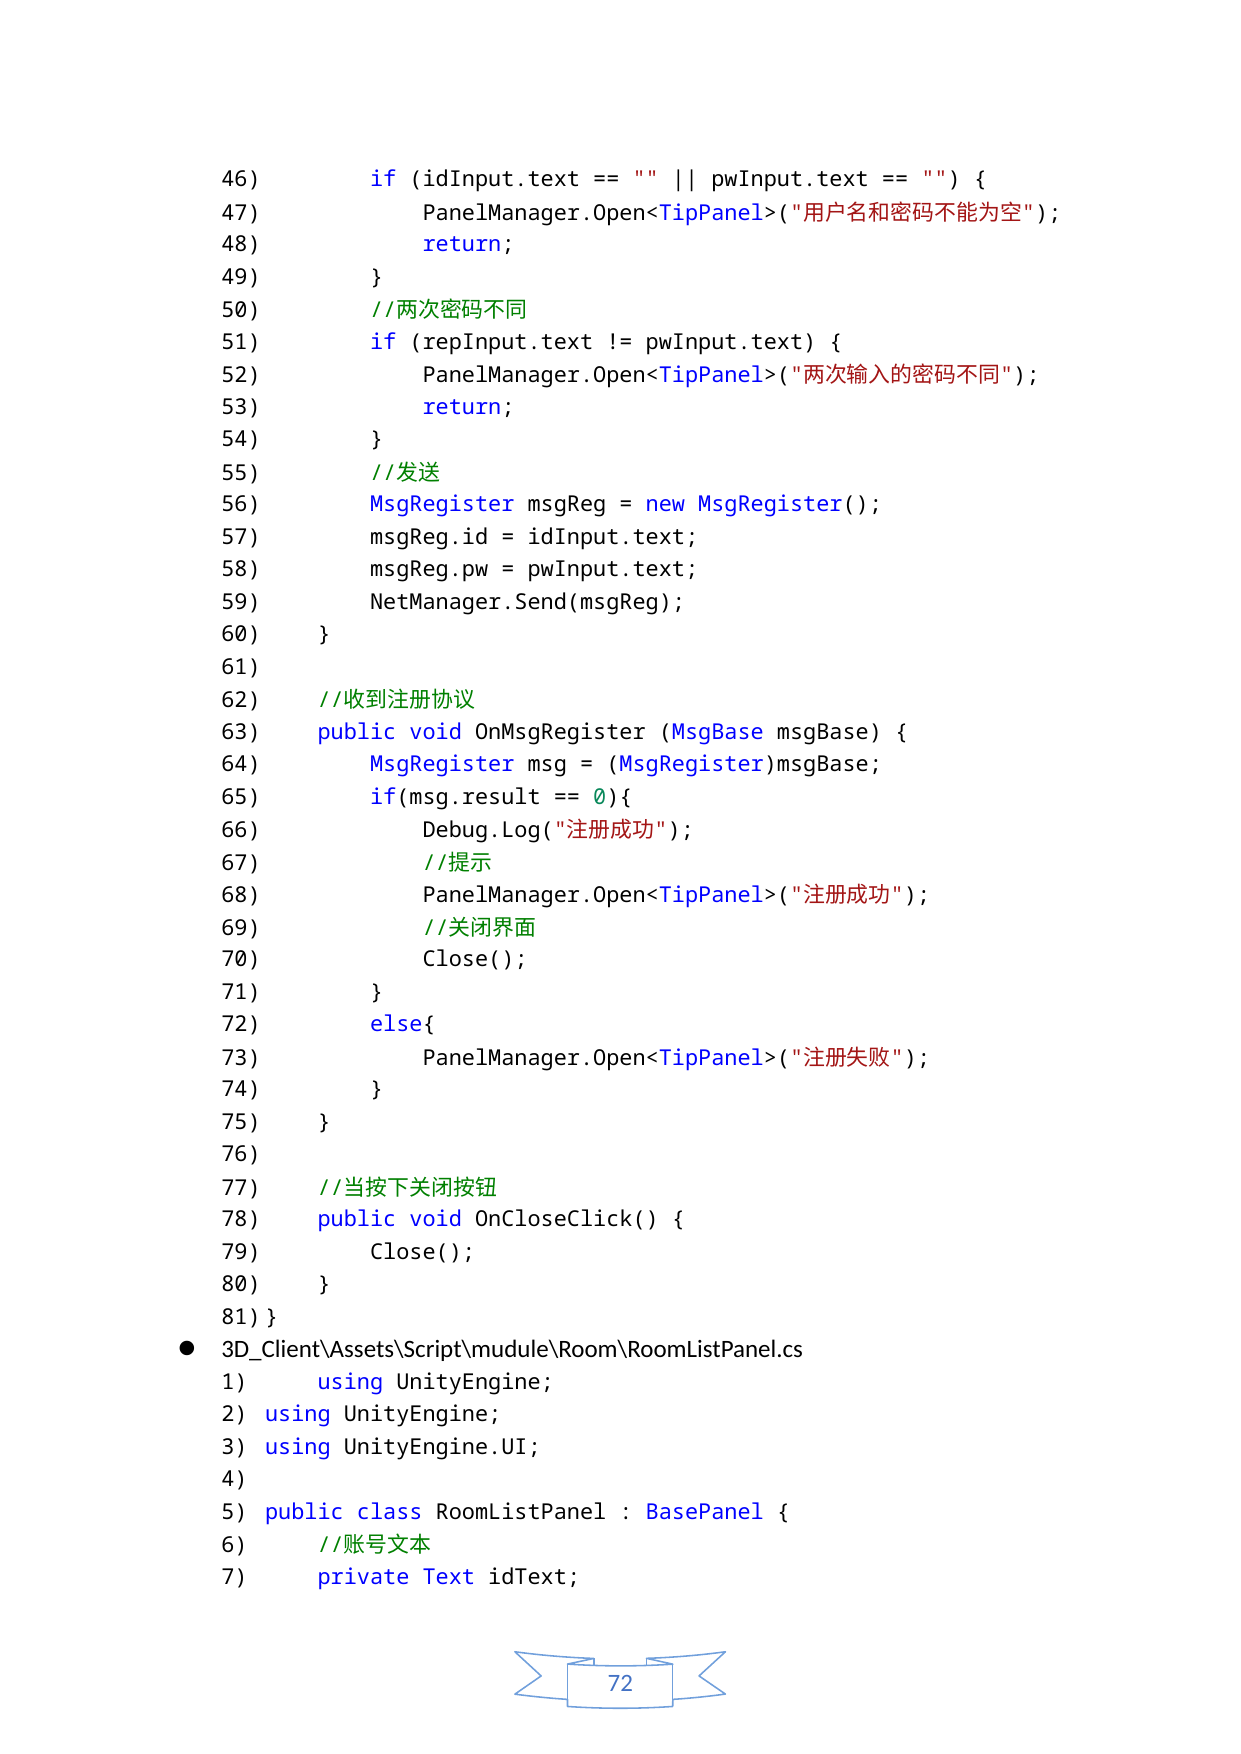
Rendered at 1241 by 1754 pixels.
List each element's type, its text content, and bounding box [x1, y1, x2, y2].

list else{ [221, 1007, 1063, 1039]
list if(msg.result == 0){ [221, 779, 1063, 812]
list using UnityEngine.UI; [221, 1429, 1063, 1462]
list //两次密码不同 [221, 292, 1063, 324]
list return; [221, 389, 1063, 422]
list PanelManager.Open<TipPanel>("注册失败"); [221, 1039, 1063, 1072]
list msgReg.pw = pwInput.text; [221, 552, 1063, 584]
list msgReg.id = idInput.text; [221, 519, 1063, 552]
list if (idInput.text == "" || pwInput.text == "") { [221, 162, 1063, 194]
list //账号文本 [221, 1527, 1063, 1559]
list } [221, 1104, 1063, 1137]
list using UnityEngine; [221, 1397, 1063, 1429]
list } [221, 617, 1063, 649]
list PanelManager.Open<TipPanel>("用户名和密码不能为空"); [221, 194, 1063, 227]
list //收到注册协议 [221, 682, 1063, 714]
list MsgRegister msg = (MsgRegister)msgBase; [221, 747, 1063, 779]
list } [221, 1072, 1063, 1104]
list public class RoomListPanel : BasePanel { [221, 1494, 1063, 1527]
list public void OnMsgRegister (MsgBase msgBase) { [221, 714, 1063, 747]
list 3D_Client\Assets\Script\mudule\Room\RoomListPanel.cs [177, 1332, 1063, 1364]
list private Text idText; [221, 1559, 1063, 1592]
list } [221, 259, 1063, 292]
list MsgRegister msgReg = new MsgRegister(); [221, 487, 1063, 519]
list } [221, 974, 1063, 1007]
list //发送 [221, 454, 1063, 487]
list } [221, 422, 1063, 454]
list Debug.Log("注册成功"); [221, 812, 1063, 844]
list return; [221, 227, 1063, 259]
list //当按下关闭按钮 [221, 1169, 1063, 1202]
list //提示 [221, 844, 1063, 877]
list using UnityEngine; [221, 1364, 1063, 1397]
list if (repInput.text != pwInput.text) { [221, 324, 1063, 357]
list PanelManager.Open<TipPanel>("两次输入的密码不同"); [221, 357, 1063, 389]
list Close(); [221, 1234, 1063, 1267]
list public void OnCloseClick() { [221, 1202, 1063, 1234]
list } [221, 1267, 1063, 1299]
list //关闭界面 [221, 909, 1063, 942]
list PanelManager.Open<TipPanel>("注册成功"); [221, 877, 1063, 909]
list NetManager.Send(msgReg); [221, 584, 1063, 617]
list } [221, 1299, 1063, 1332]
list Close(); [221, 942, 1063, 974]
